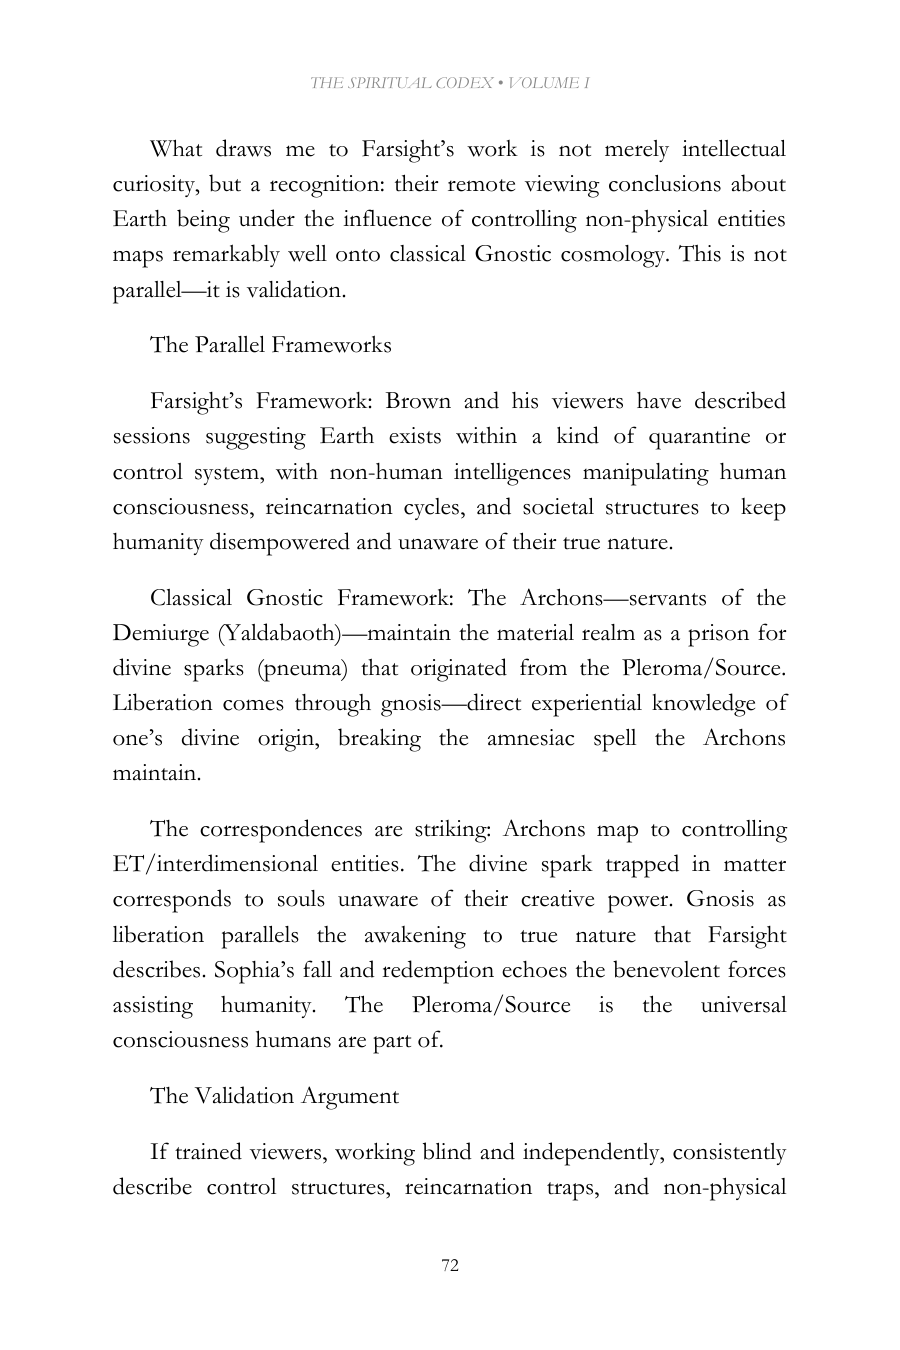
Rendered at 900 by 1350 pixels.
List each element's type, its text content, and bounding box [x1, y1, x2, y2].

text What draws me to Farsight’s work is not merely intellectual curiosity, but a recognition: their remote viewing conclusions about Earth being under the influence of controlling non-physical entities maps remarkably well onto classical Gnostic cosmology. This is not parallel—it is validation. [112, 135, 787, 303]
text The Parallel Frameworks [112, 331, 787, 359]
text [112, 1138, 787, 1201]
text Farsight’s Framework: Brown and his viewers have described sessions suggesting Earth exists within a kind of quarantine or control system, with non-human intelligences manipulating human consciousness, reincarnation cycles, and societal structures to keep humanity disempowered and unaware of their true nature. [112, 387, 787, 556]
text The Validation Argument [112, 1082, 787, 1110]
text The correspondences are striking: Archons map to controlling ET/interdimensional entities. The divine spark trapped in matter corresponds to souls unaware of their creative power. Gnosis as liberation parallels the awakening to true nature that Farsight describes. Sophia’s fall and redemption echoes the benevolent forces assisting humanity. The Pleroma/Source is the universal consciousness humans are part of. [112, 815, 787, 1054]
text Classical Gnostic Framework: The Archons—servants of the Demiurge (Yaldabaoth)—maintain the material realm as a prison for divine sparks (pneuma) that originated from the Pleroma/Source. Liberation comes through gnosis—direct experiential knowledge of one’s divine origin, breaking the amnesiac spell the Archons maintain. [112, 584, 787, 787]
